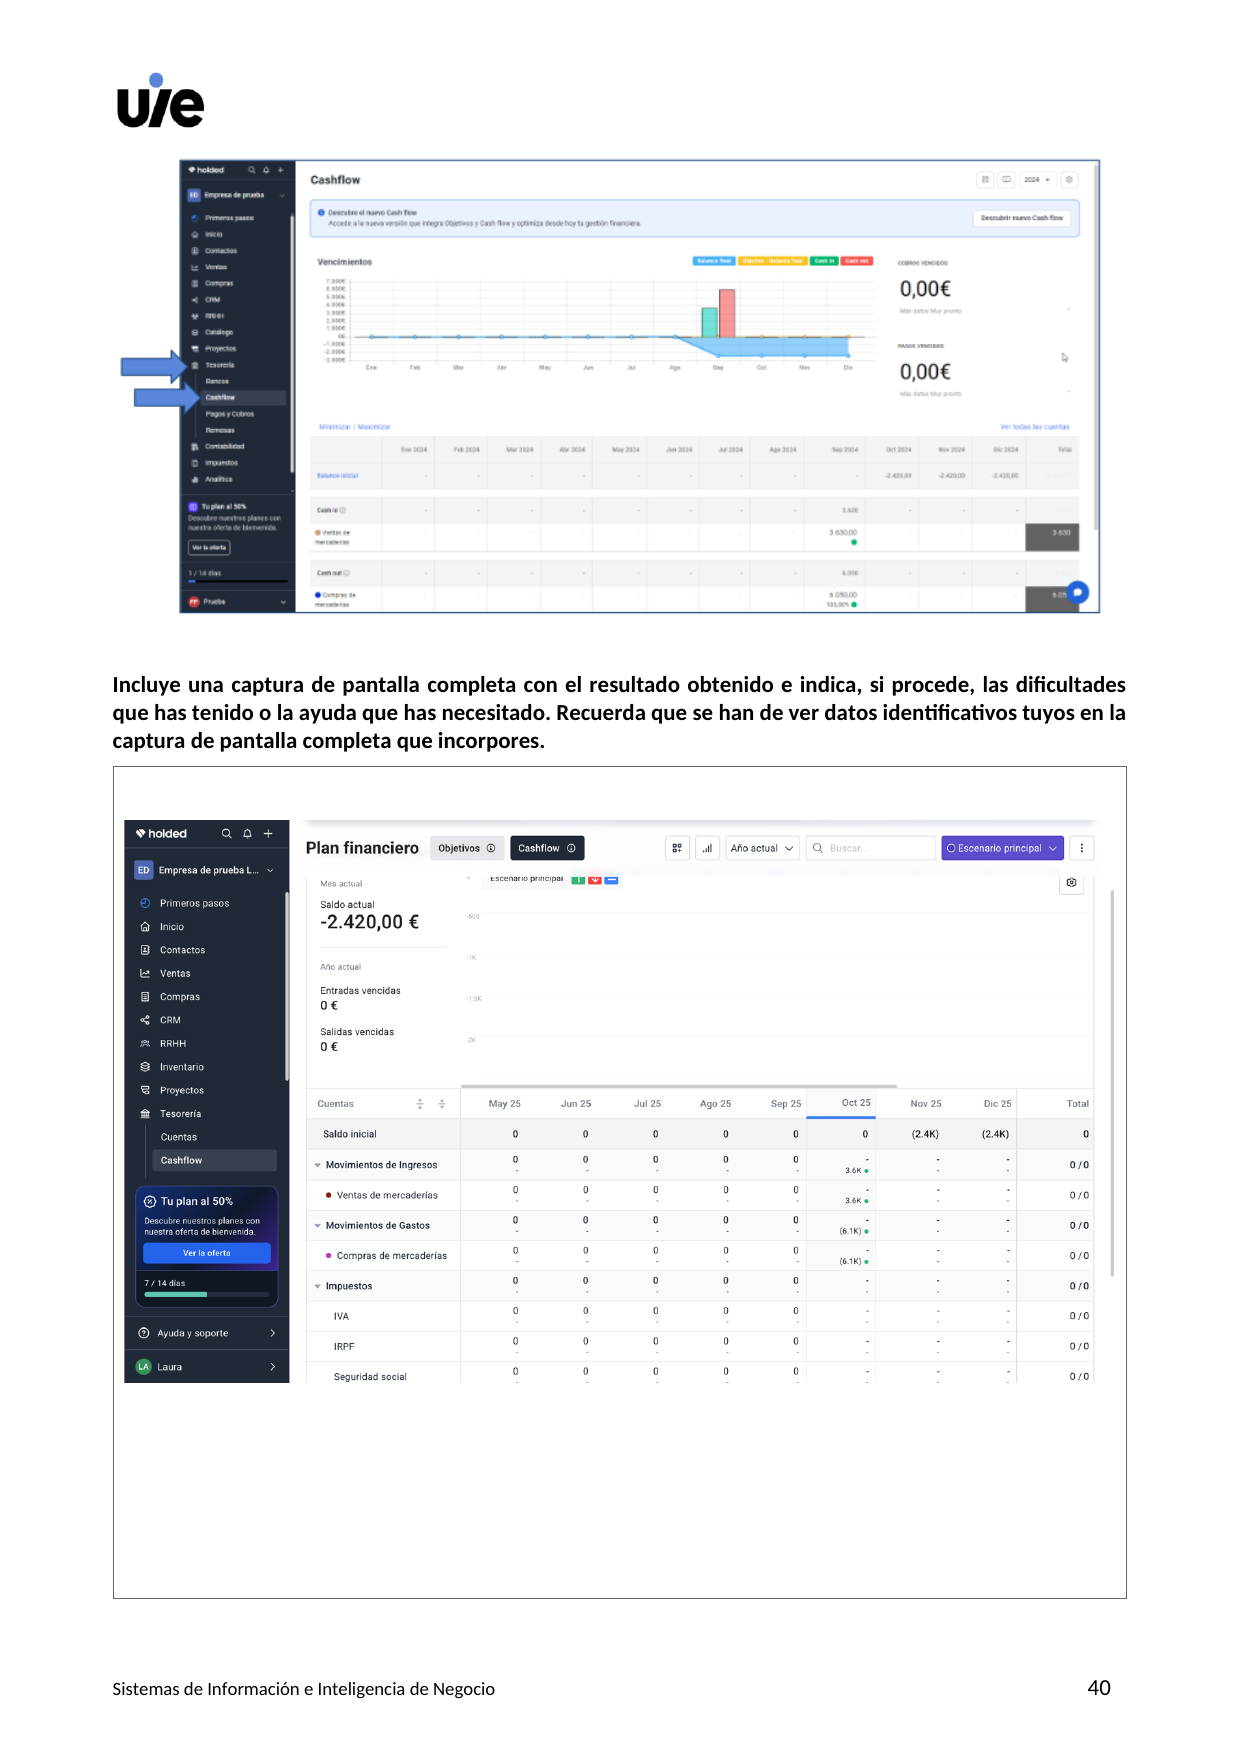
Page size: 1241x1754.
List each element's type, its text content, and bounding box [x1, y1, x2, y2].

table_header [114, 767, 1126, 1598]
text Incluye una captura de pantalla completa con el resultado obtenido e indica, si procede, las dificultades que has tenido o la ayuda que has necesitado. Recuerda que se han de ver datos identificativos tuyos en la captura de pantalla completa que incorpores. [112, 670, 1128, 754]
picture [124, 820, 1114, 1383]
picture [112, 150, 1128, 617]
picture [112, 71, 207, 130]
